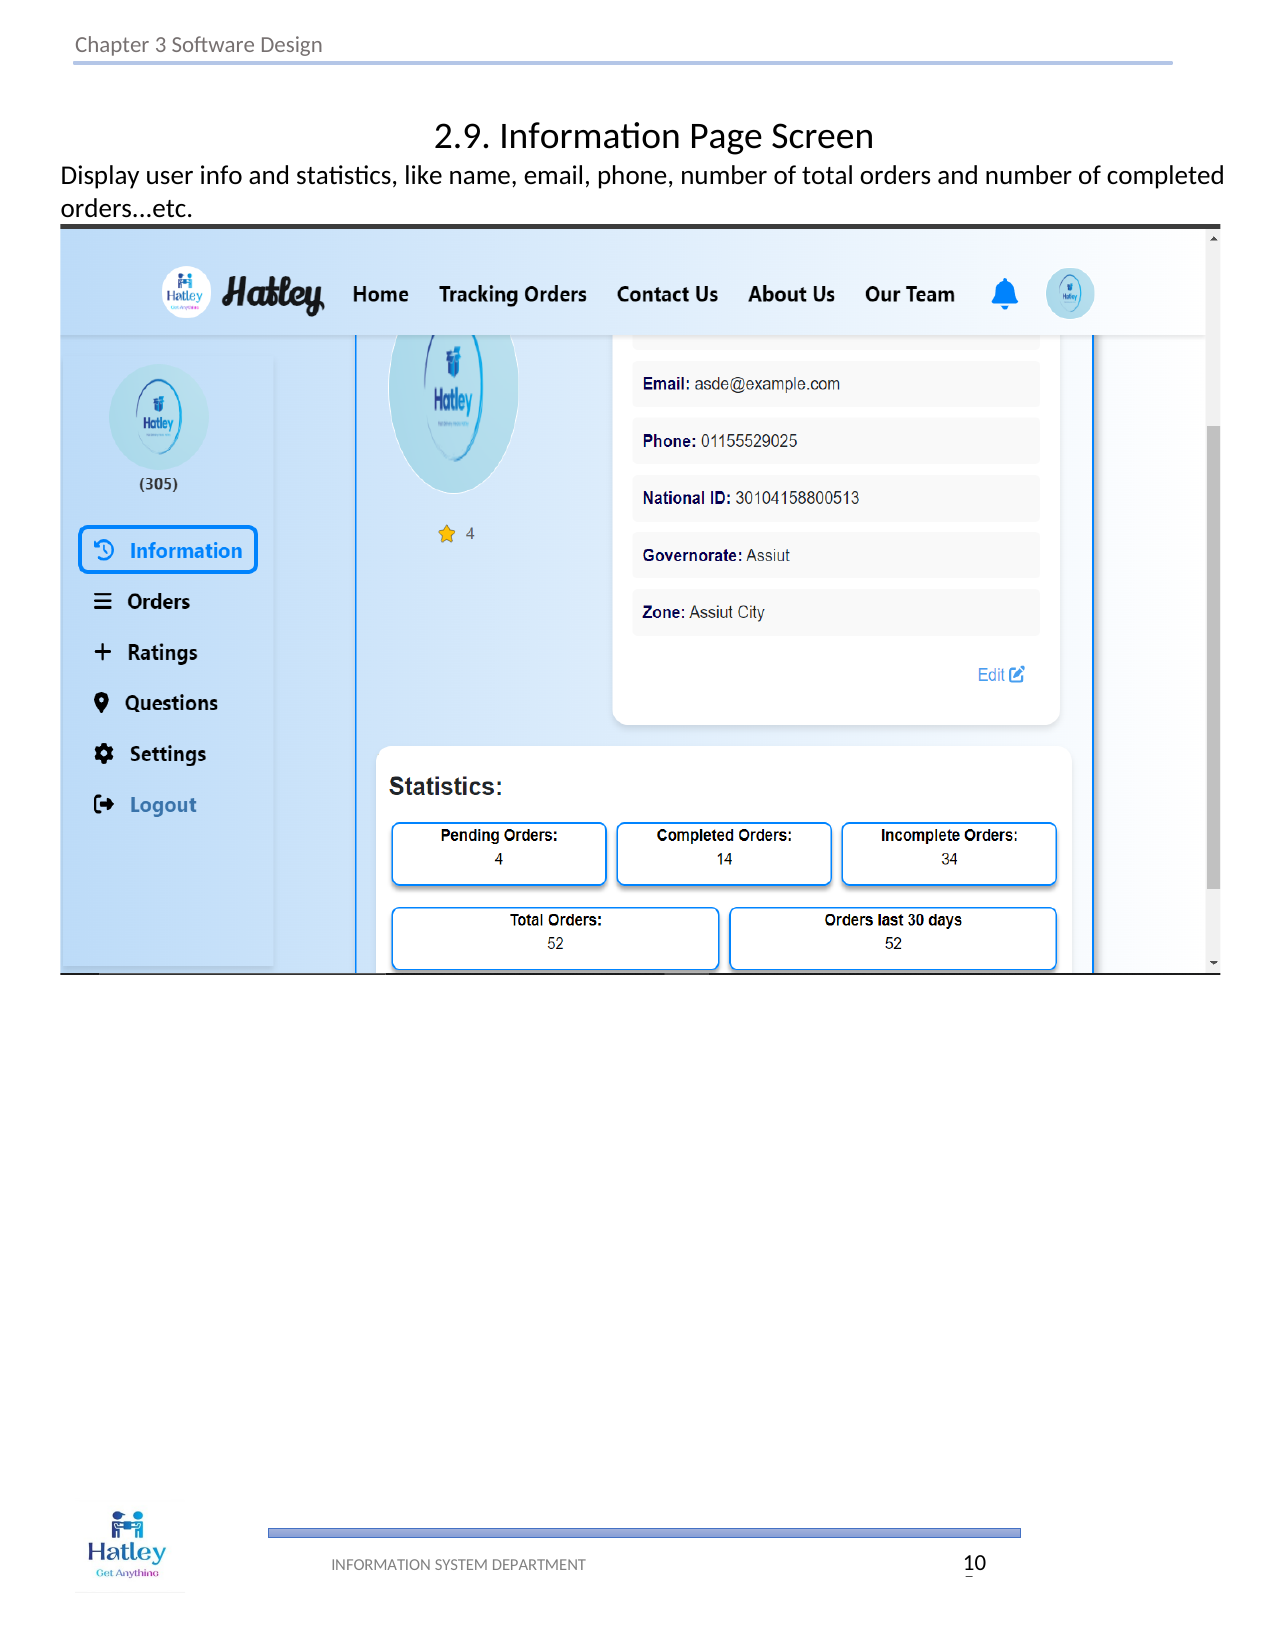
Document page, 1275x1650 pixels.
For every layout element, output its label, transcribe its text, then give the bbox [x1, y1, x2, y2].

picture [60, 224, 1221, 975]
picture [75, 1498, 185, 1593]
text 2.9. Information Page Screen [60, 112, 1248, 158]
picture [269, 1529, 1020, 1537]
